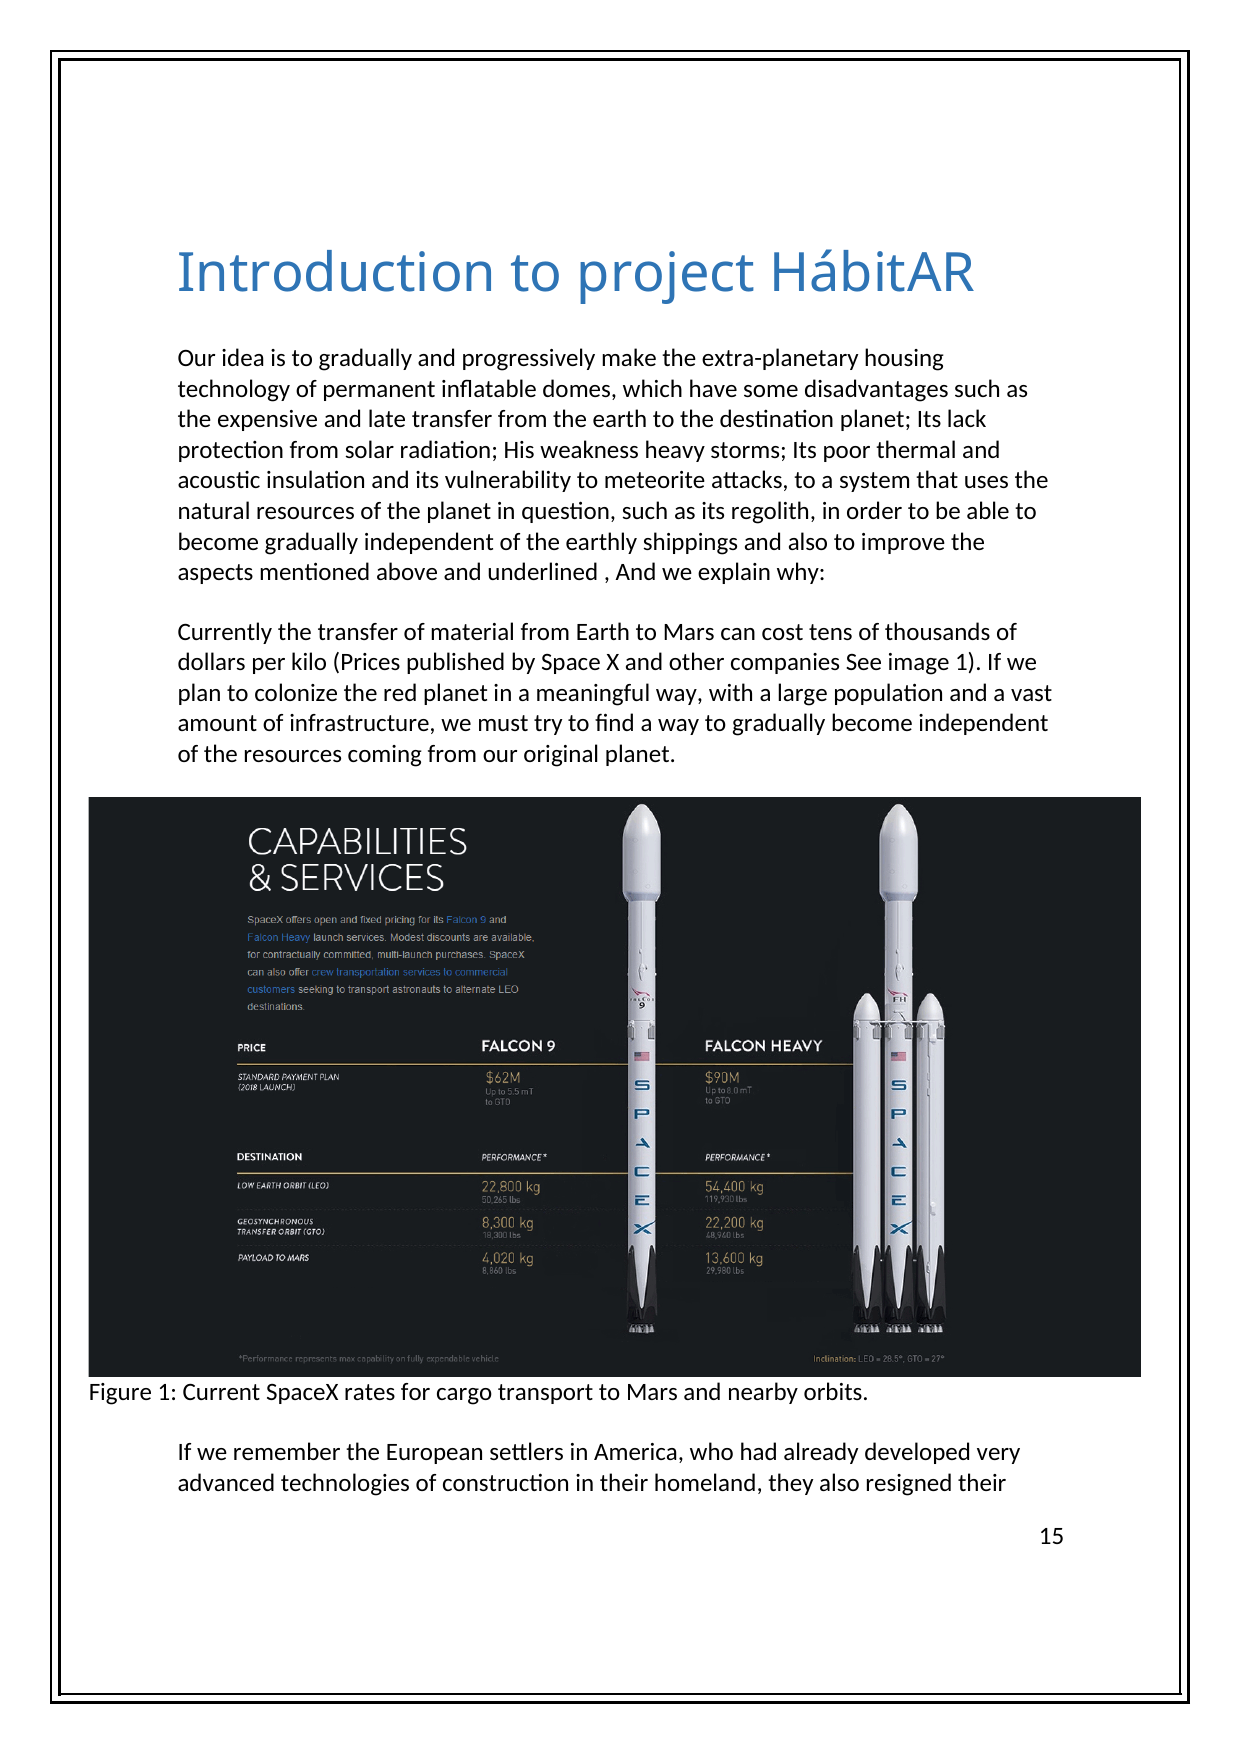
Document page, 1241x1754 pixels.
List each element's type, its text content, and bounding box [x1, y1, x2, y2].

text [177, 1436, 1063, 1497]
text Figure 1: Current SpaceX rates for cargo transport to Mars and nearby orbits. [88, 1377, 1063, 1407]
picture [88, 797, 1141, 1377]
text Currently the transfer of material from Earth to Mars can cost tens of thousands of dollars per kilo (Prices published by Space X and other companies See image 1). If we plan to colonize the red planet in a meaningful way, with a large population and a vast amount of infrastructure, we must try to find a way to gradually become independent of the resources coming from our original planet. [177, 616, 1063, 768]
text Our idea is to gradually and progressively make the extra-planetary housing technology of permanent inflatable domes, which have some disadvantages such as the expensive and late transfer from the earth to the destination planet; Its lack protection from solar radiation; His weakness heavy storms; Its poor thermal and acoustic insulation and its vulnerability to meteorite attacks, to a system that uses the natural resources of the planet in question, such as its regolith, in order to be able to become gradually independent of the earthly shippings and also to improve the aspects mentioned above and underlined , And we explain why: [177, 343, 1063, 587]
subtitle Introduction to project HábitAR [177, 234, 1063, 308]
